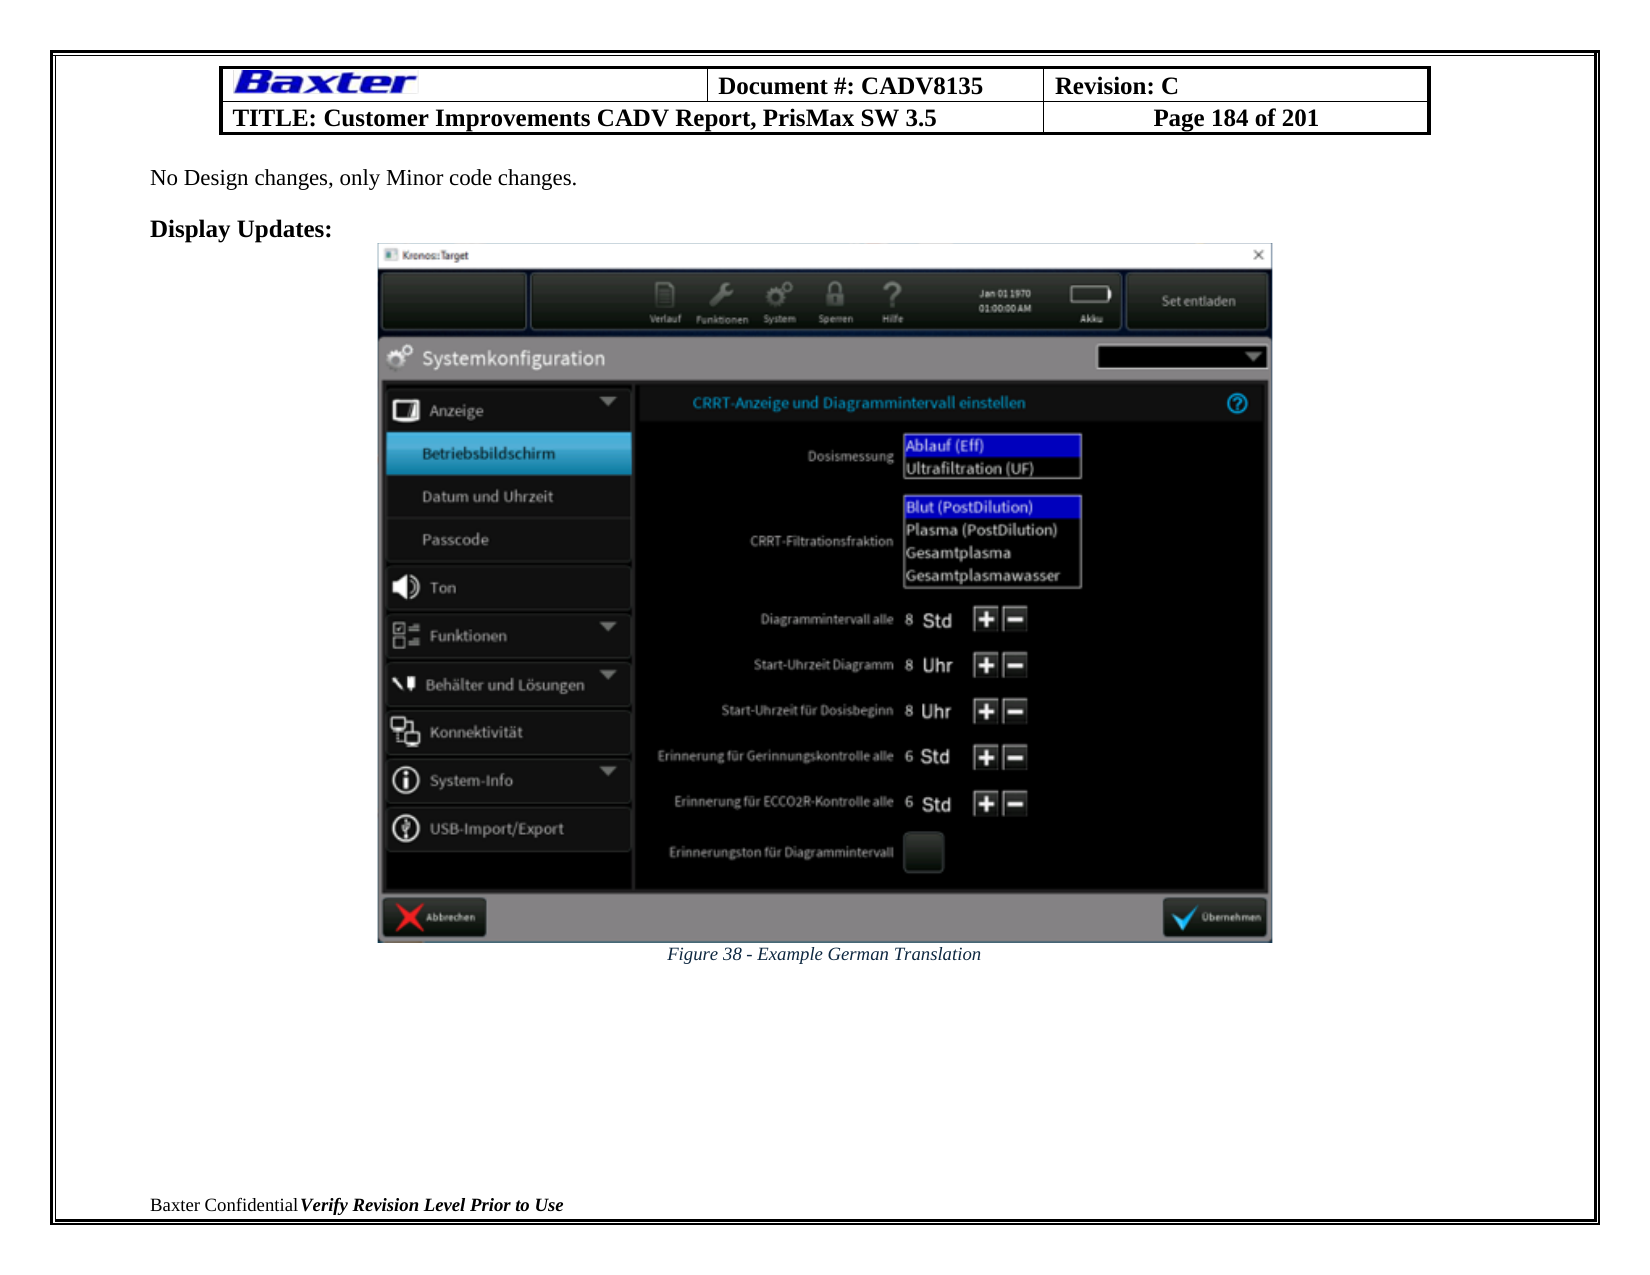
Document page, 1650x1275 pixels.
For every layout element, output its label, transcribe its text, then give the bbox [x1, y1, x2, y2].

picture [232, 70, 420, 96]
text No Design changes, only Minor code changes. [150, 164, 1500, 190]
text Display Updates: [150, 214, 1500, 243]
picture [377, 243, 1273, 943]
